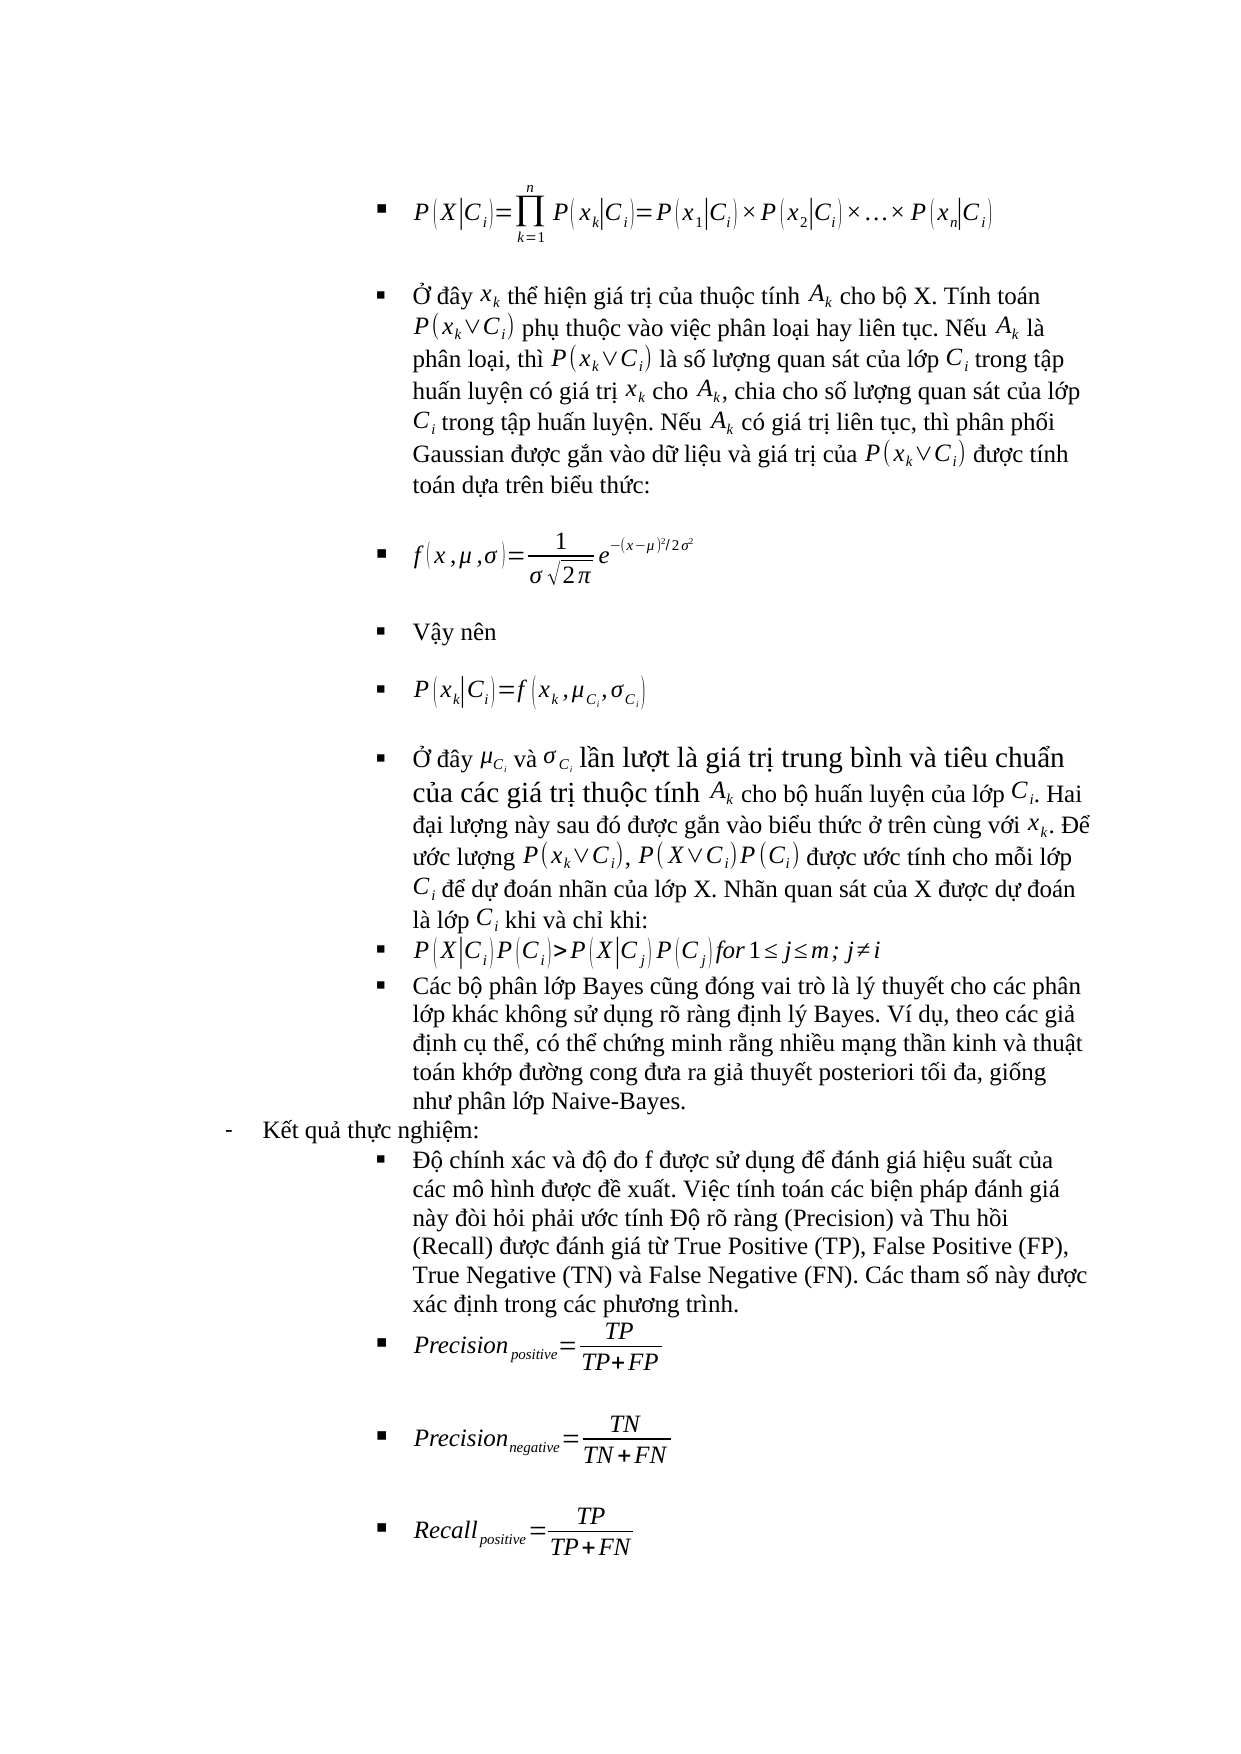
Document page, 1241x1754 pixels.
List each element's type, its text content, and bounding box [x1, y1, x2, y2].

list Vậy nên [375, 617, 1090, 646]
list Ở đây và lần lượt là giá trị trung bình và tiêu chuẩn của các giá trị thuộc tính cho bộ huấn luyện của lớp . Hai đại lượng này sau đó được gắn vào biểu thức ở trên cùng với . Để ước lượng , được ước tính cho mỗi lớp để dự đoán nhãn của lớp X. Nhãn quan sát của X được dự đoán là lớp khi và chỉ khi: [375, 740, 1090, 935]
list Độ chính xác và độ đo f được sử dụng để đánh giá hiệu suất của các mô hình được đề xuất. Việc tính toán các biện pháp đánh giá này đòi hỏi phải ước tính Độ rõ ràng (Precision) và Thu hồi (Recall) được đánh giá từ True Positive (TP), False Positive (FP), True Negative (TN) và False Negative (FN). Các tham số này được xác định trong các phương trình. [375, 1145, 1090, 1318]
list Các bộ phân lớp Bayes cũng đóng vai trò là lý thuyết cho các phân lớp khác không sử dụng rõ ràng định lý Bayes. Ví dụ, theo các giả định cụ thể, có thể chứng minh rằng nhiều mạng thần kinh và thuật toán khớp đường cong đưa ra giả thuyết posteriori tối đa, giống như phân lớp Naive-Bayes. [375, 971, 1090, 1114]
list Ở đây thể hiện giá trị của thuộc tính cho bộ X. Tính toán phụ thuộc vào việc phân loại hay liên tục. Nếu là phân loại, thì là số lượng quan sát của lớp trong tập huấn luyện có giá trị cho , chia cho số lượng quan sát của lớp trong tập huấn luyện. Nếu có giá trị liên tục, thì phân phối Gaussian được gắn vào dữ liệu và giá trị của được tính toán dựa trên biểu thức: [375, 279, 1090, 498]
list Kết quả thực nghiệm: [225, 1114, 1090, 1145]
